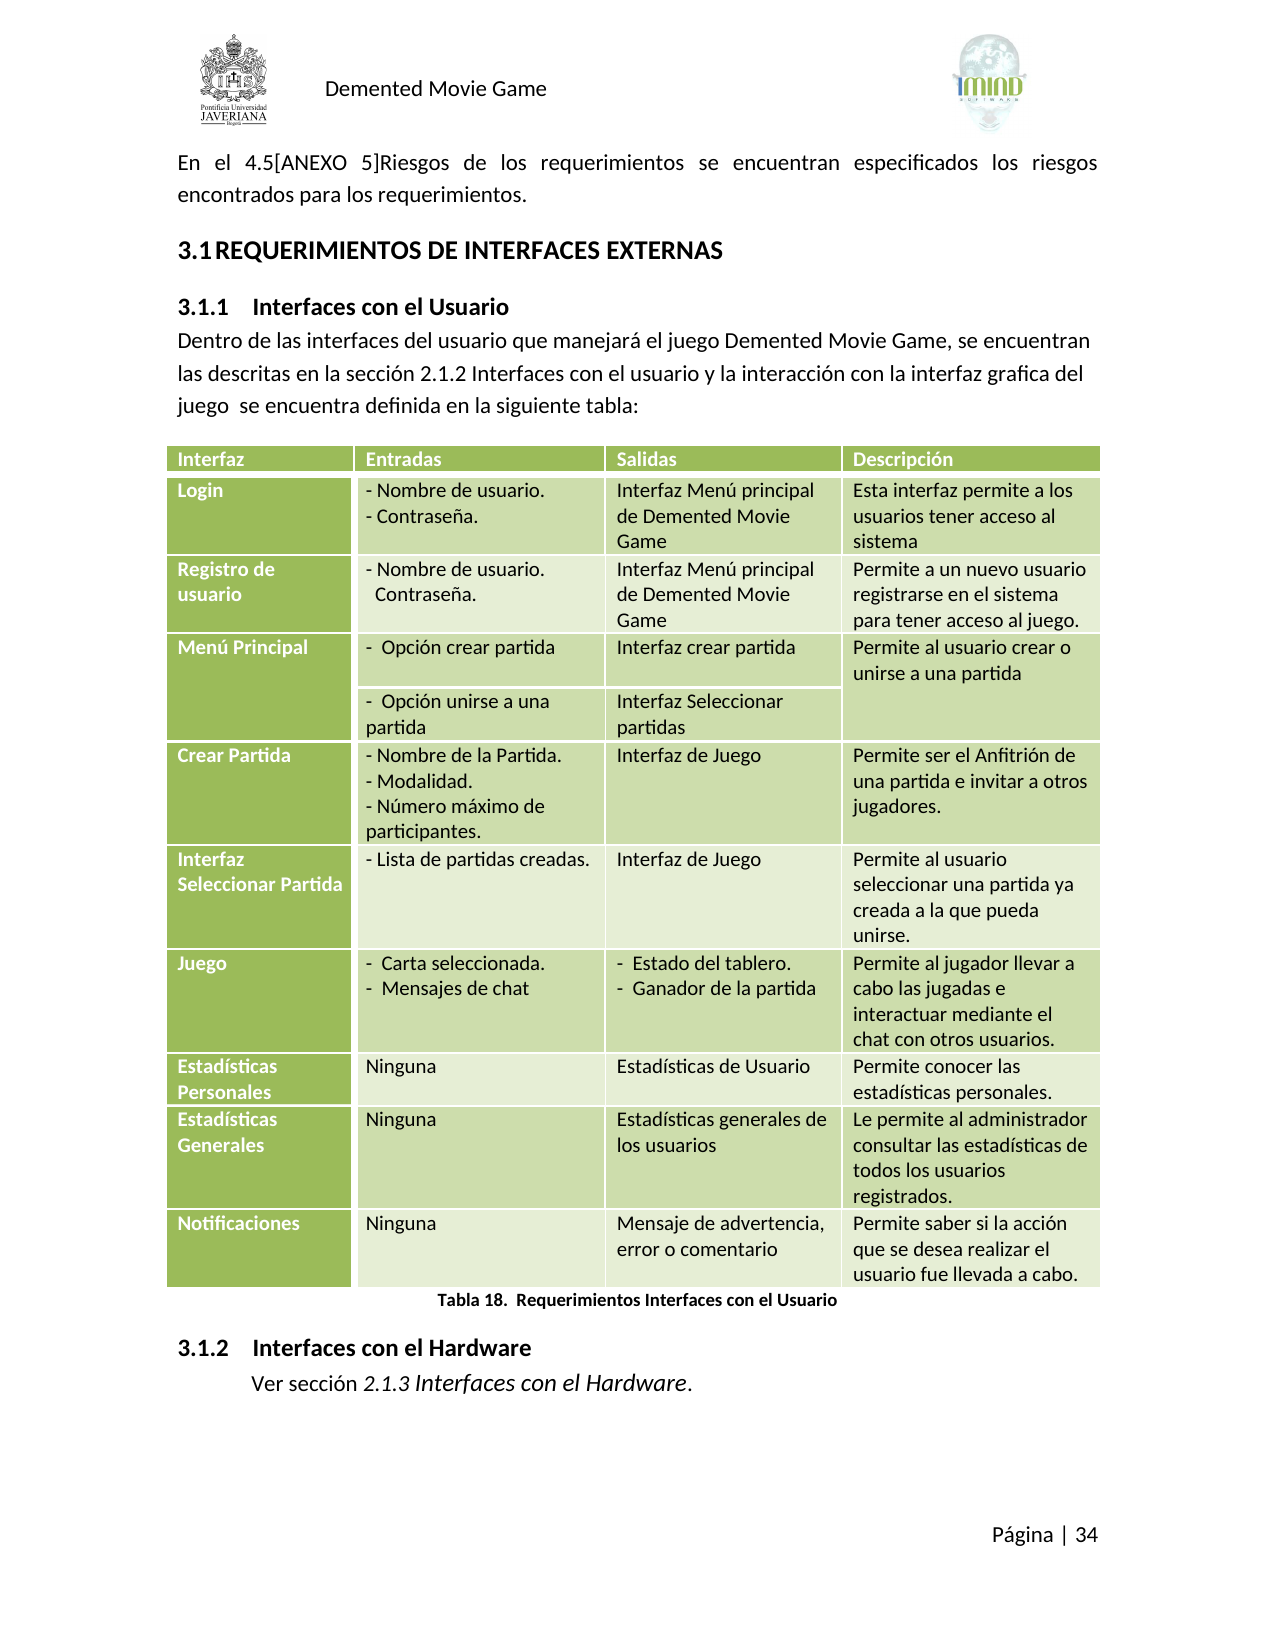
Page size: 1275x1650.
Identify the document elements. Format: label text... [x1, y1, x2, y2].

table_cell Estadísticas generales de los usuarios [606, 1107, 841, 1208]
table_cell Interfaz Menú principal de Demented Movie Game [606, 478, 841, 554]
table_cell Login [167, 478, 351, 554]
table_cell Permite al usuario seleccionar una partida ya creada a la que pueda unirse. [842, 846, 1100, 948]
table_cell Permite al usuario crear o unirse a una partida [843, 634, 1100, 740]
table_cell Ninguna [358, 1107, 604, 1208]
table_cell Mensaje de advertencia, error o comentario [606, 1210, 841, 1287]
table_cell - Opción crear partida [358, 634, 604, 686]
table_cell Esta interfaz permite a los usuarios tener acceso al sistema [843, 478, 1100, 554]
table_cell Estadísticas Generales [167, 1107, 351, 1208]
table_cell Registro de usuario [167, 556, 351, 632]
table_cell - Nombre de usuario. - Contraseña. [358, 478, 604, 554]
table_cell Crear Partida [167, 743, 351, 844]
table_cell Menú Principal [167, 634, 351, 740]
table_cell Interfaz Menú principal de Demented Movie Game [606, 556, 841, 632]
table_cell Permite ser el Anfitrión de una partida e invitar a otros jugadores. [843, 743, 1100, 844]
table_cell Notificaciones [167, 1210, 351, 1287]
table_header Salidas [606, 446, 841, 471]
picture [200, 34, 267, 126]
text Tabla 18. Requerimientos Interfaces con el Usuario [177, 1289, 1098, 1312]
picture [951, 34, 1033, 138]
table_cell Permite conocer las estadísticas personales. [842, 1054, 1100, 1104]
table_cell - Estado del tablero. - Ganador de la partida [606, 950, 841, 1052]
table_cell - Nombre de usuario. Contraseña. [358, 556, 605, 632]
table_cell Juego [167, 950, 351, 1052]
table_cell Permite al jugador llevar a cabo las jugadas e interactuar mediante el chat con otros usuarios. [843, 950, 1100, 1052]
table_cell Interfaz Seleccionar partidas [606, 689, 841, 740]
table_cell - Nombre de la Partida. - Modalidad. - Número máximo de participantes. [358, 743, 604, 844]
table_header Interfaz [167, 446, 353, 471]
table_cell Permite a un nuevo usuario registrarse en el sistema para tener acceso al juego. [842, 556, 1100, 632]
table_header Descripción [843, 446, 1100, 471]
table_header Entradas [355, 446, 604, 471]
table_cell Interfaz Seleccionar Partida [167, 846, 351, 948]
table_cell Ninguna [358, 1210, 605, 1287]
table_cell - Lista de partidas creadas. [358, 846, 605, 948]
table_cell Interfaz de Juego [606, 743, 841, 844]
text Dentro de las interfaces del usuario que manejará el juego Demented Movie Game, se encuentran las descritas en la sección 2.1.2 Interfaces con el usuario y la interacción con la interfaz grafica del juego se encuentra definida en la siguiente tabla: [177, 327, 1098, 419]
table_cell Interfaz crear partida [606, 634, 841, 686]
table_cell Estadísticas Personales [167, 1054, 351, 1104]
table_cell Estadísticas de Usuario [606, 1054, 841, 1104]
table_cell Ninguna [358, 1054, 605, 1104]
table_cell - Carta seleccionada. - Mensajes de chat [358, 950, 604, 1052]
table_cell - Opción unirse a una partida [358, 689, 605, 740]
table_cell Le permite al administrador consultar las estadísticas de todos los usuarios registrados. [843, 1107, 1100, 1208]
table_cell Permite saber si la acción que se desea realizar el usuario fue llevada a cabo. [842, 1210, 1100, 1287]
subtitle REQUERIMIENTOS DE INTERFACES EXTERNAS [177, 233, 1098, 266]
subtitle Interfaces con el Hardware [177, 1332, 1098, 1363]
subtitle Interfaces con el Usuario [177, 292, 1098, 322]
table_cell Interfaz de Juego [606, 846, 841, 948]
